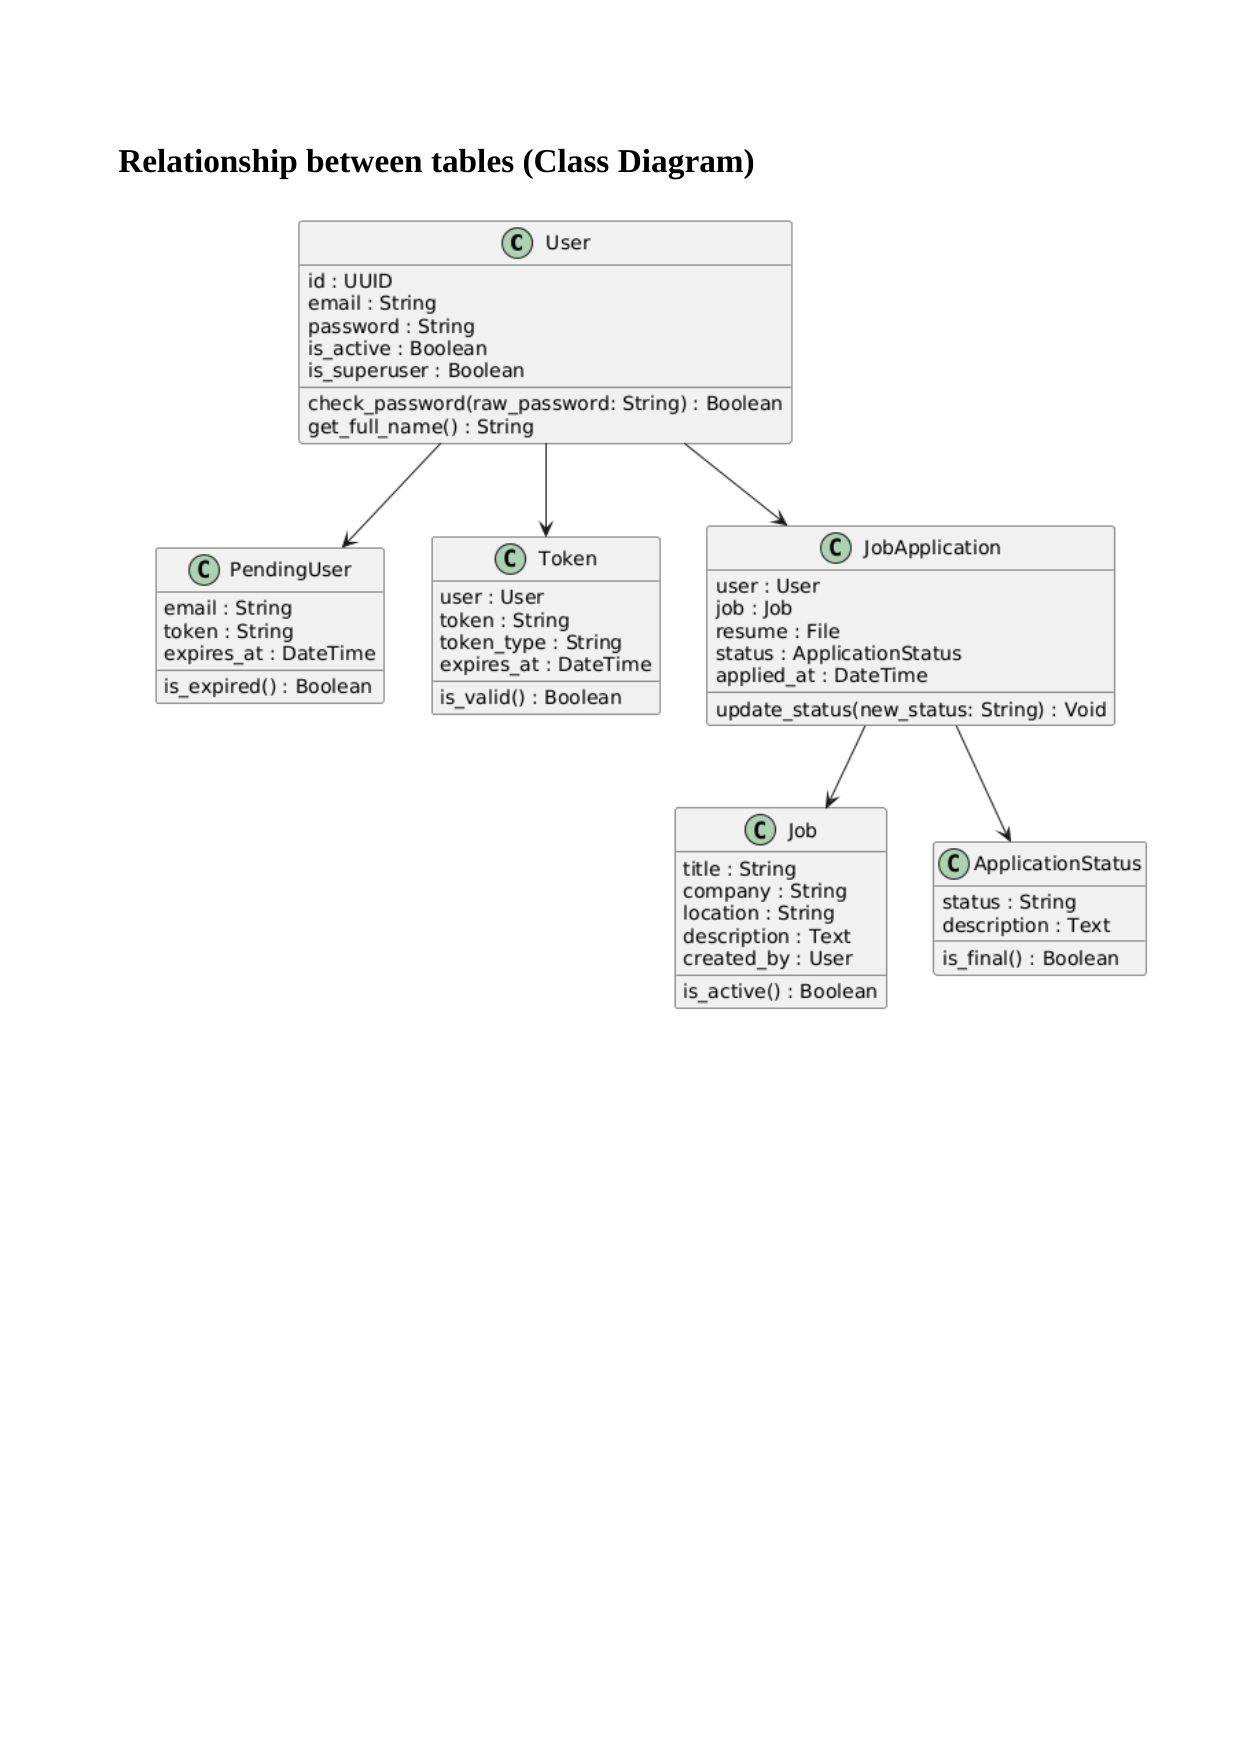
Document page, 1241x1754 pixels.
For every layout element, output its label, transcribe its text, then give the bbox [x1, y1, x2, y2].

text Relationship between tables (Class Diagram) [118, 142, 1135, 180]
picture [146, 211, 1154, 1016]
